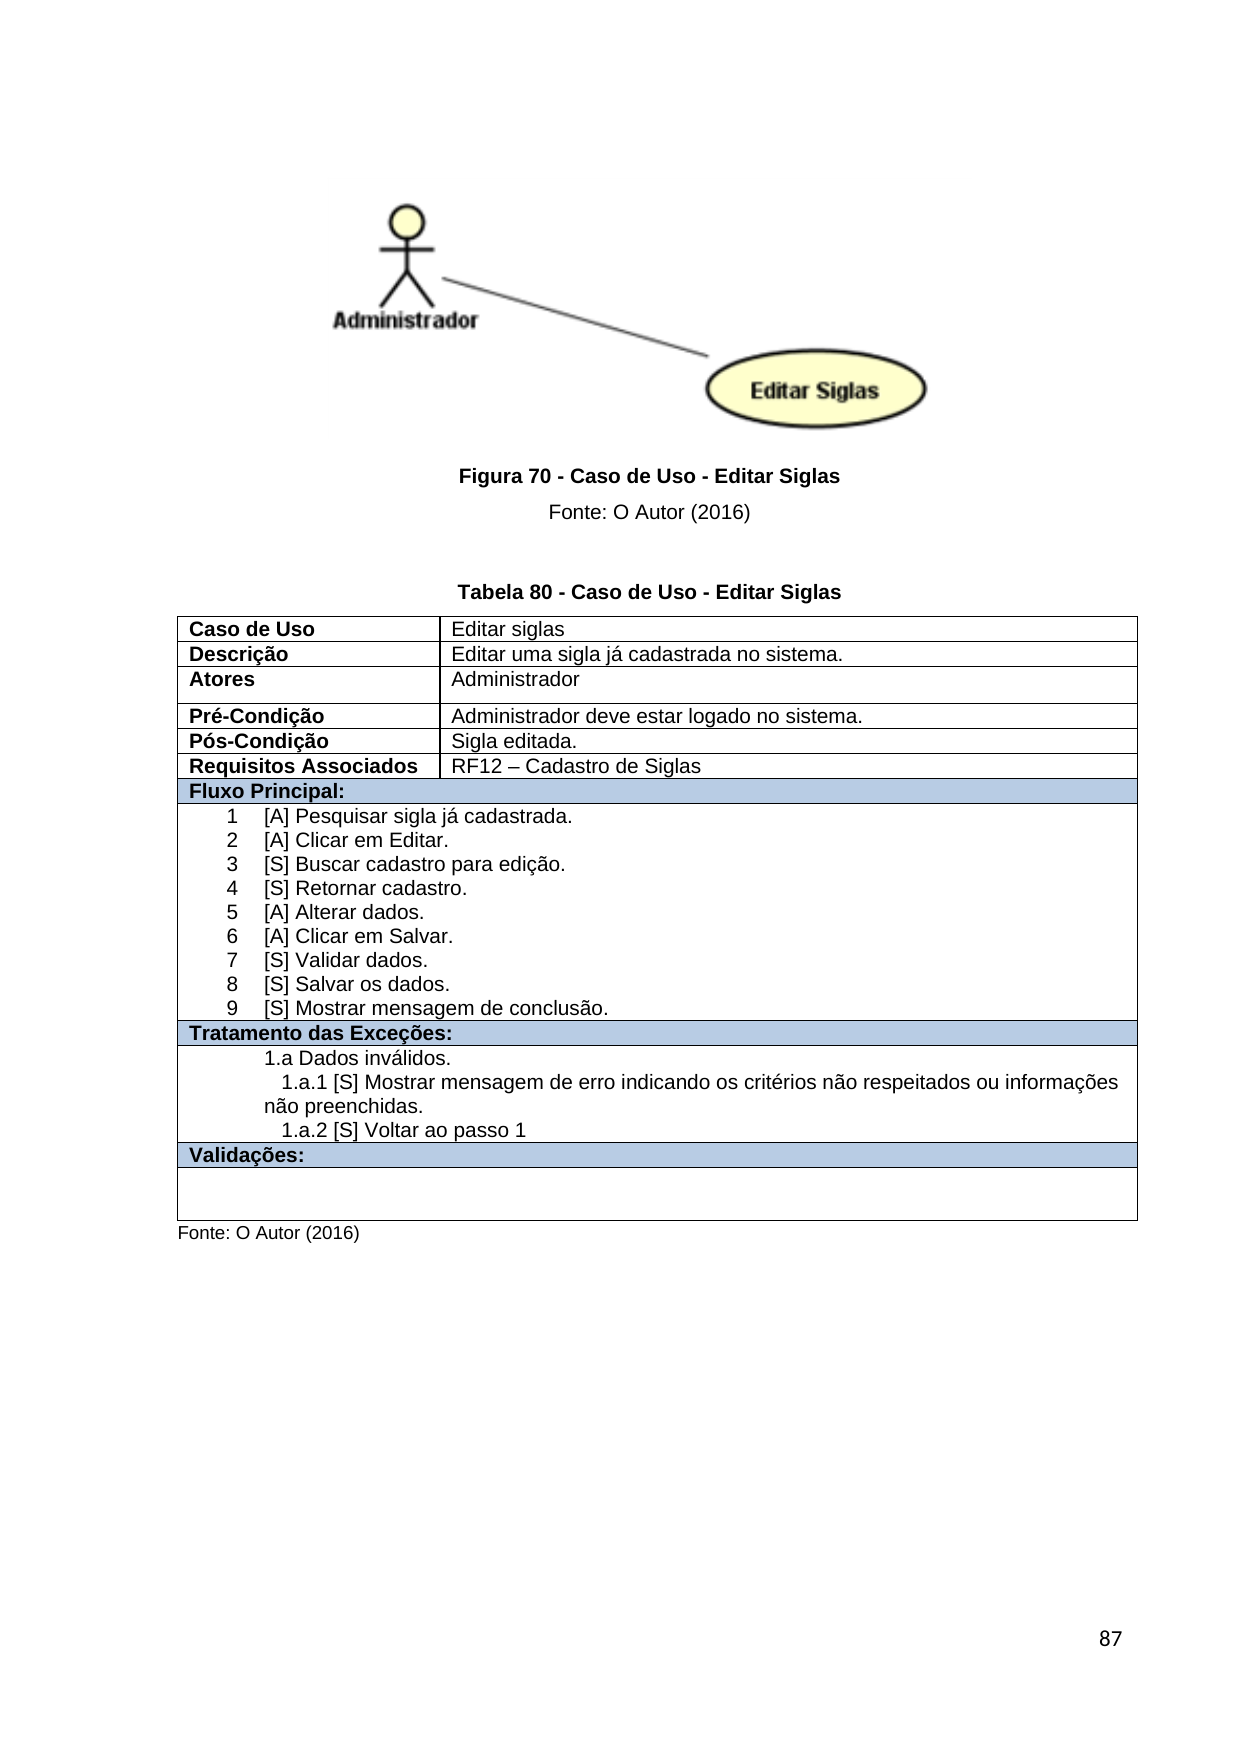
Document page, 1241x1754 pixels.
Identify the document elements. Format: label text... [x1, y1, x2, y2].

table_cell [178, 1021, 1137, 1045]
text Figura 70 - Caso de Uso - Editar Siglas [177, 464, 1122, 488]
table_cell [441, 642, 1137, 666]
text Fonte: O Autor (2016) [177, 1221, 1157, 1243]
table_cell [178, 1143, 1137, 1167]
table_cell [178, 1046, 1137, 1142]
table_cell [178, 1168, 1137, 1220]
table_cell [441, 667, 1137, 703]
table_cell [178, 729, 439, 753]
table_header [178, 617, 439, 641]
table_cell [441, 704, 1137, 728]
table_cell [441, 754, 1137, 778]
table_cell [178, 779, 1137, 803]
picture [327, 177, 972, 439]
text Fonte: O Autor (2016) [177, 500, 1122, 524]
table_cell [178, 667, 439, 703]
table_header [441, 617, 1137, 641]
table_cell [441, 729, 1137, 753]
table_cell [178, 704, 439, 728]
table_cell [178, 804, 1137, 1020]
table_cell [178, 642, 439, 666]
text Tabela 80 - Caso de Uso - Editar Siglas [177, 580, 1122, 604]
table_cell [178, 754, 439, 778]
